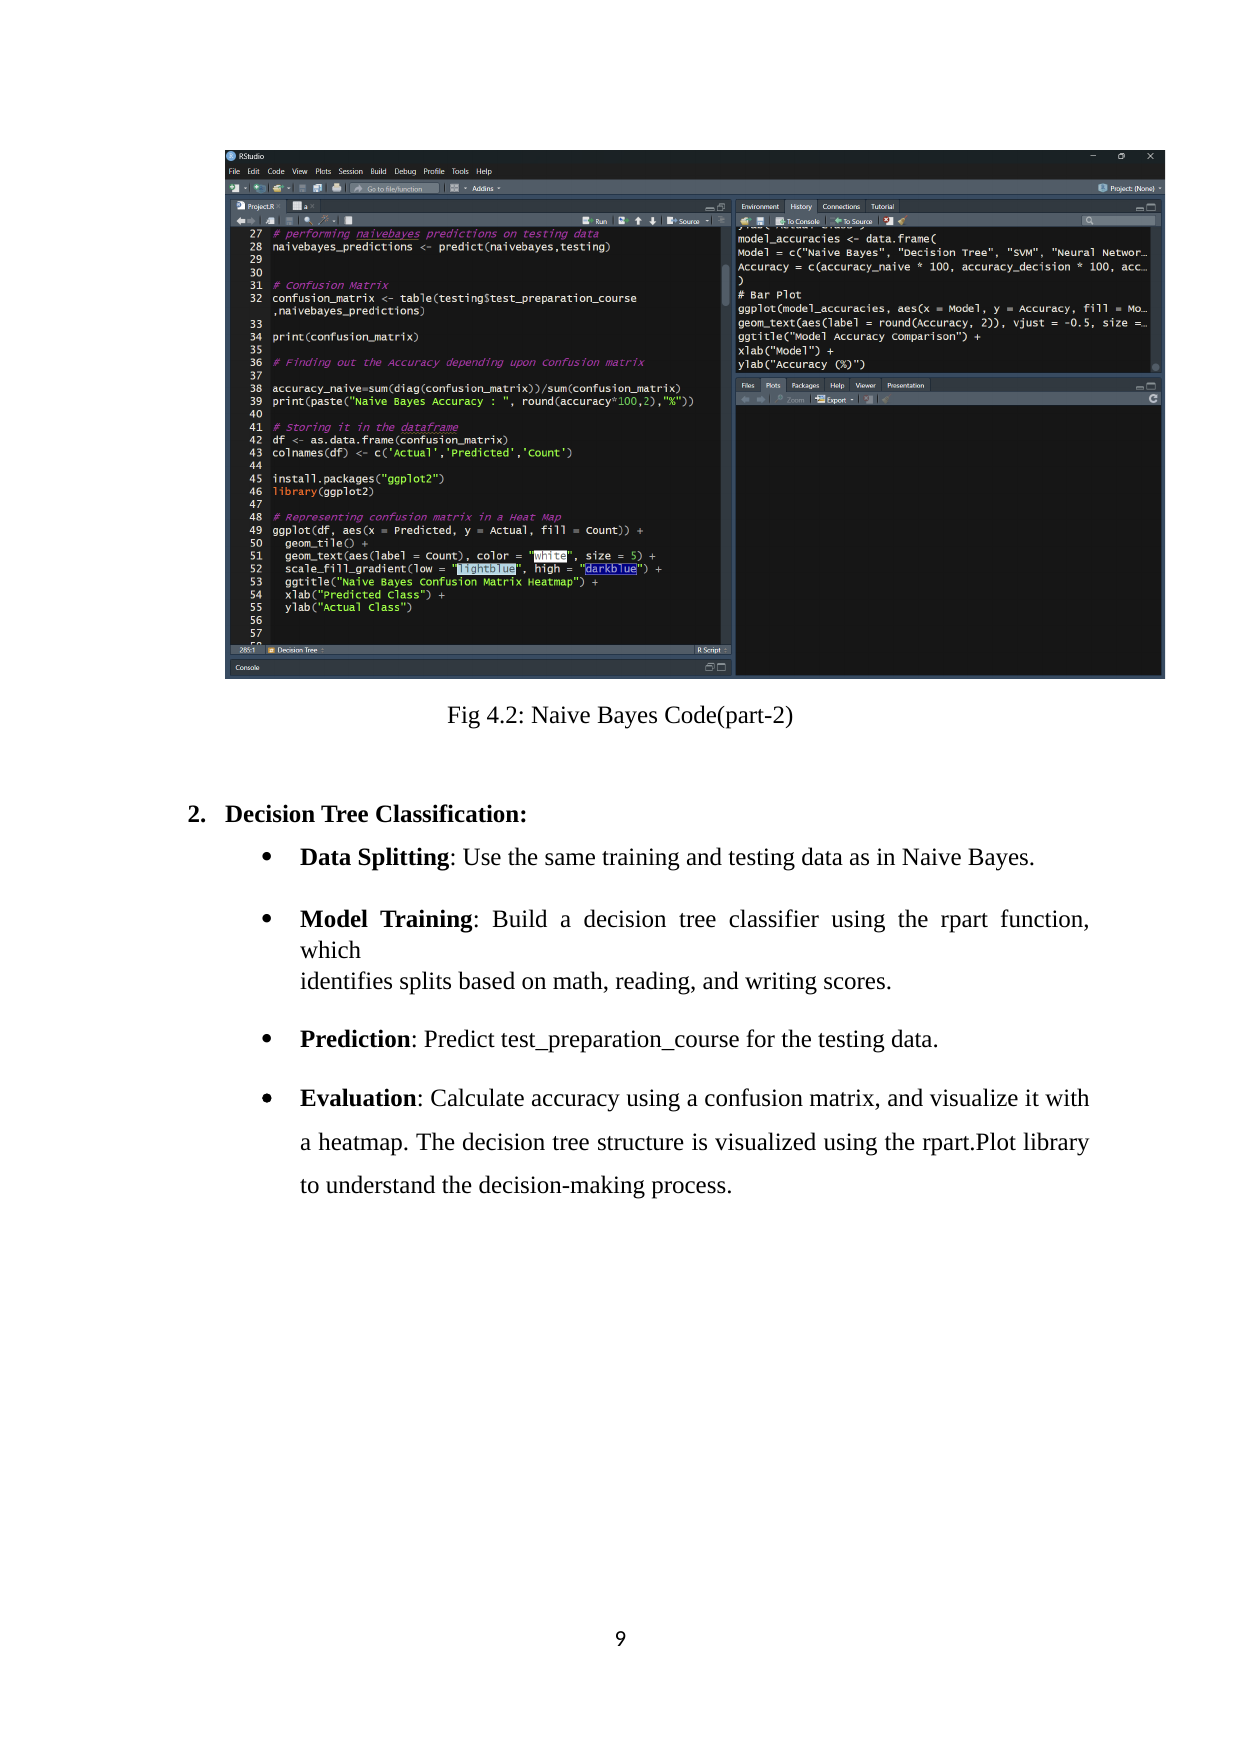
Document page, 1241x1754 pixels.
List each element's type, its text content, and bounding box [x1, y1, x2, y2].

list Model Training: Build a decision tree classifier using the rpart function, which [262, 904, 1090, 964]
text Fig 4.2: Naive Bayes Code(part-2) [150, 700, 1090, 728]
list Prediction: Predict test_preparation_course for the testing data. [262, 1024, 1090, 1052]
list Evaluation: Calculate accuracy using a confusion matrix, and visualize it with a heatmap. The decision tree structure is visualized using the rpart.Plot library to understand the decision-making process. [262, 1083, 1090, 1198]
list Decision Tree Classification: [187, 799, 1090, 828]
list Data Splitting: Use the same training and testing data as in Naive Bayes. [262, 842, 1090, 871]
text identifies splits based on math, reading, and writing scores. [300, 966, 1090, 995]
picture [225, 150, 1166, 679]
